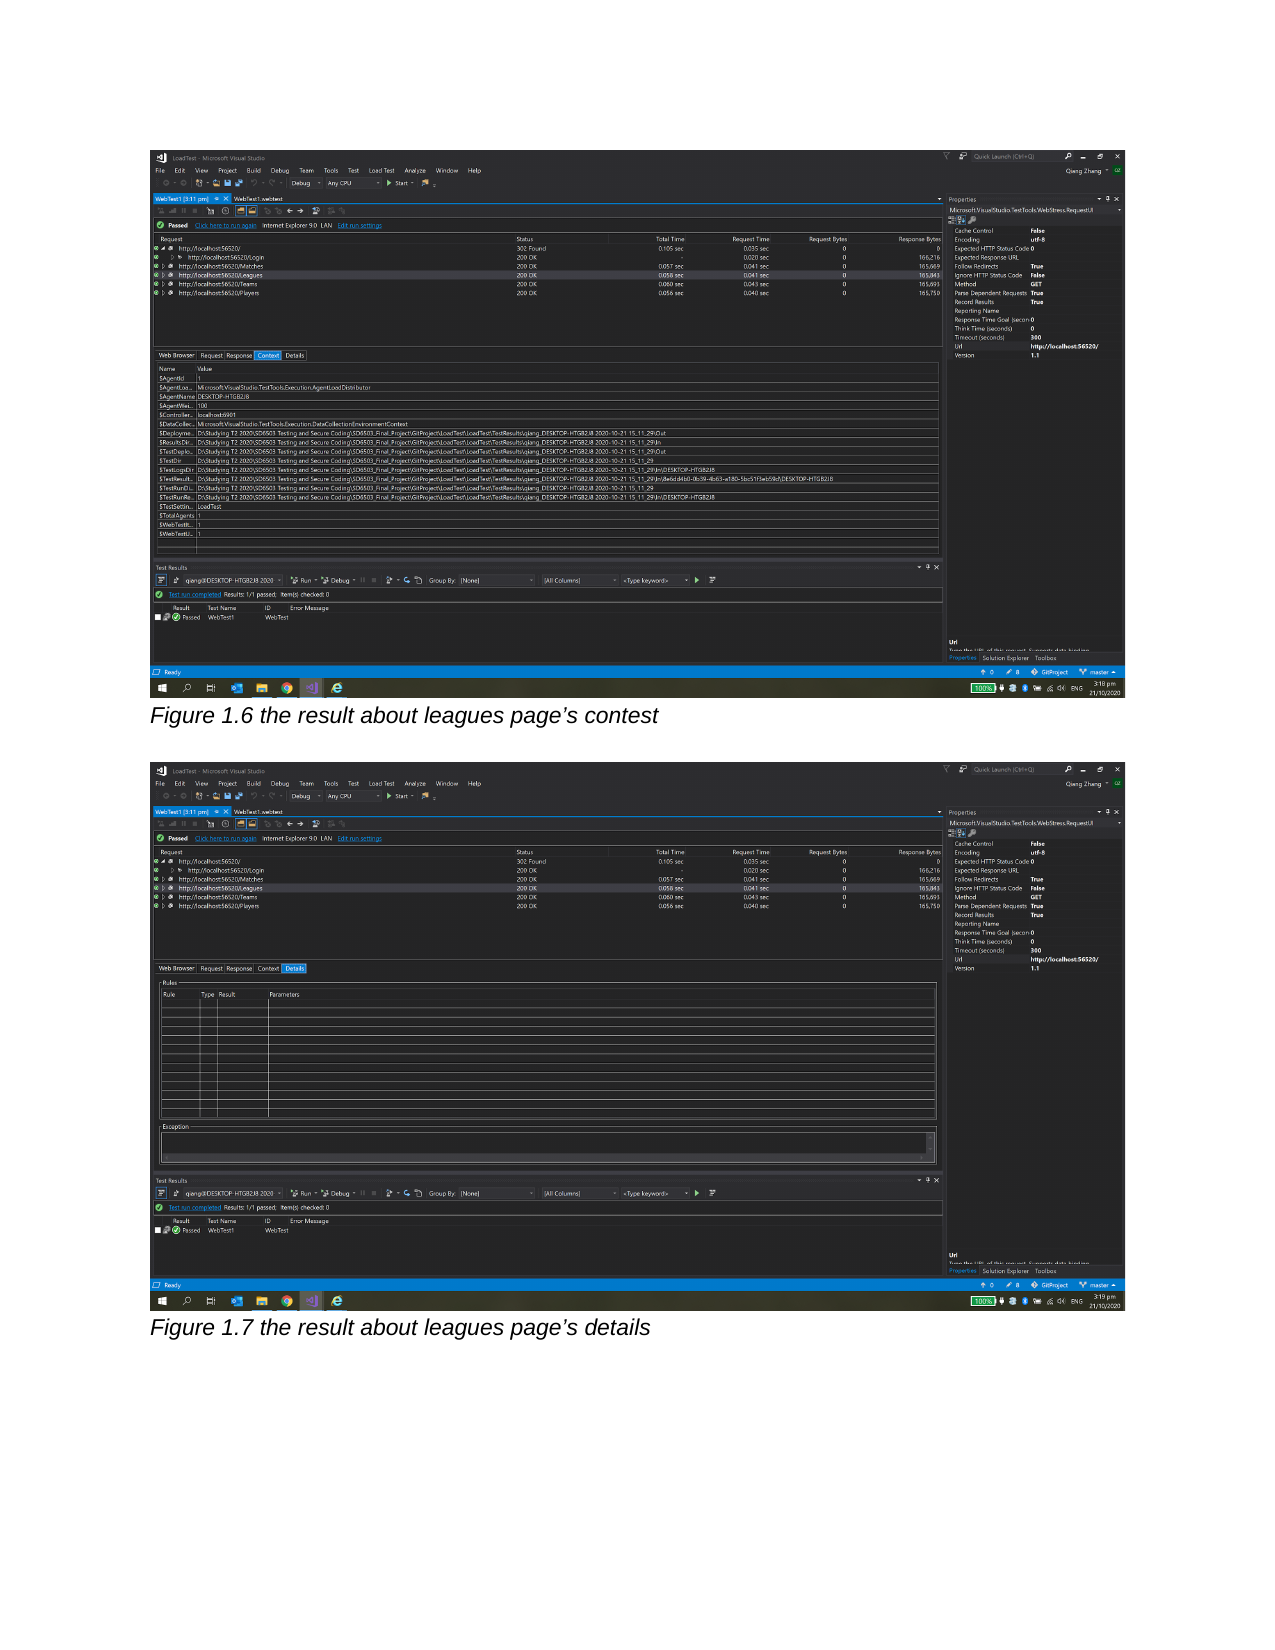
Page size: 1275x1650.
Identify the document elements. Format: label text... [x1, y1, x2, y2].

text Figure 1.7 the result about leagues page’s details [150, 1314, 1125, 1340]
picture [150, 150, 1125, 698]
text Figure 1.6 the result about leagues page’s contest [150, 702, 1125, 728]
picture [150, 762, 1125, 1311]
